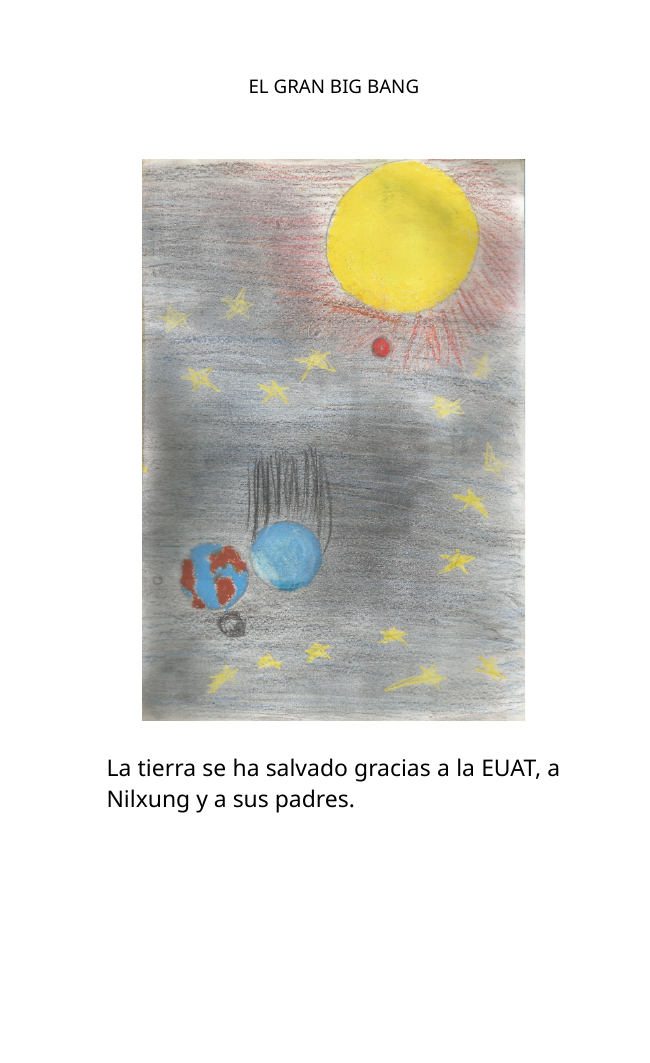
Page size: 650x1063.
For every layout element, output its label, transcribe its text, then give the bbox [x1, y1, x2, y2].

text La tierra se ha salvado gracias a la EUAT, a Nilxung y a sus padres. [106, 752, 561, 814]
picture [142, 159, 526, 721]
